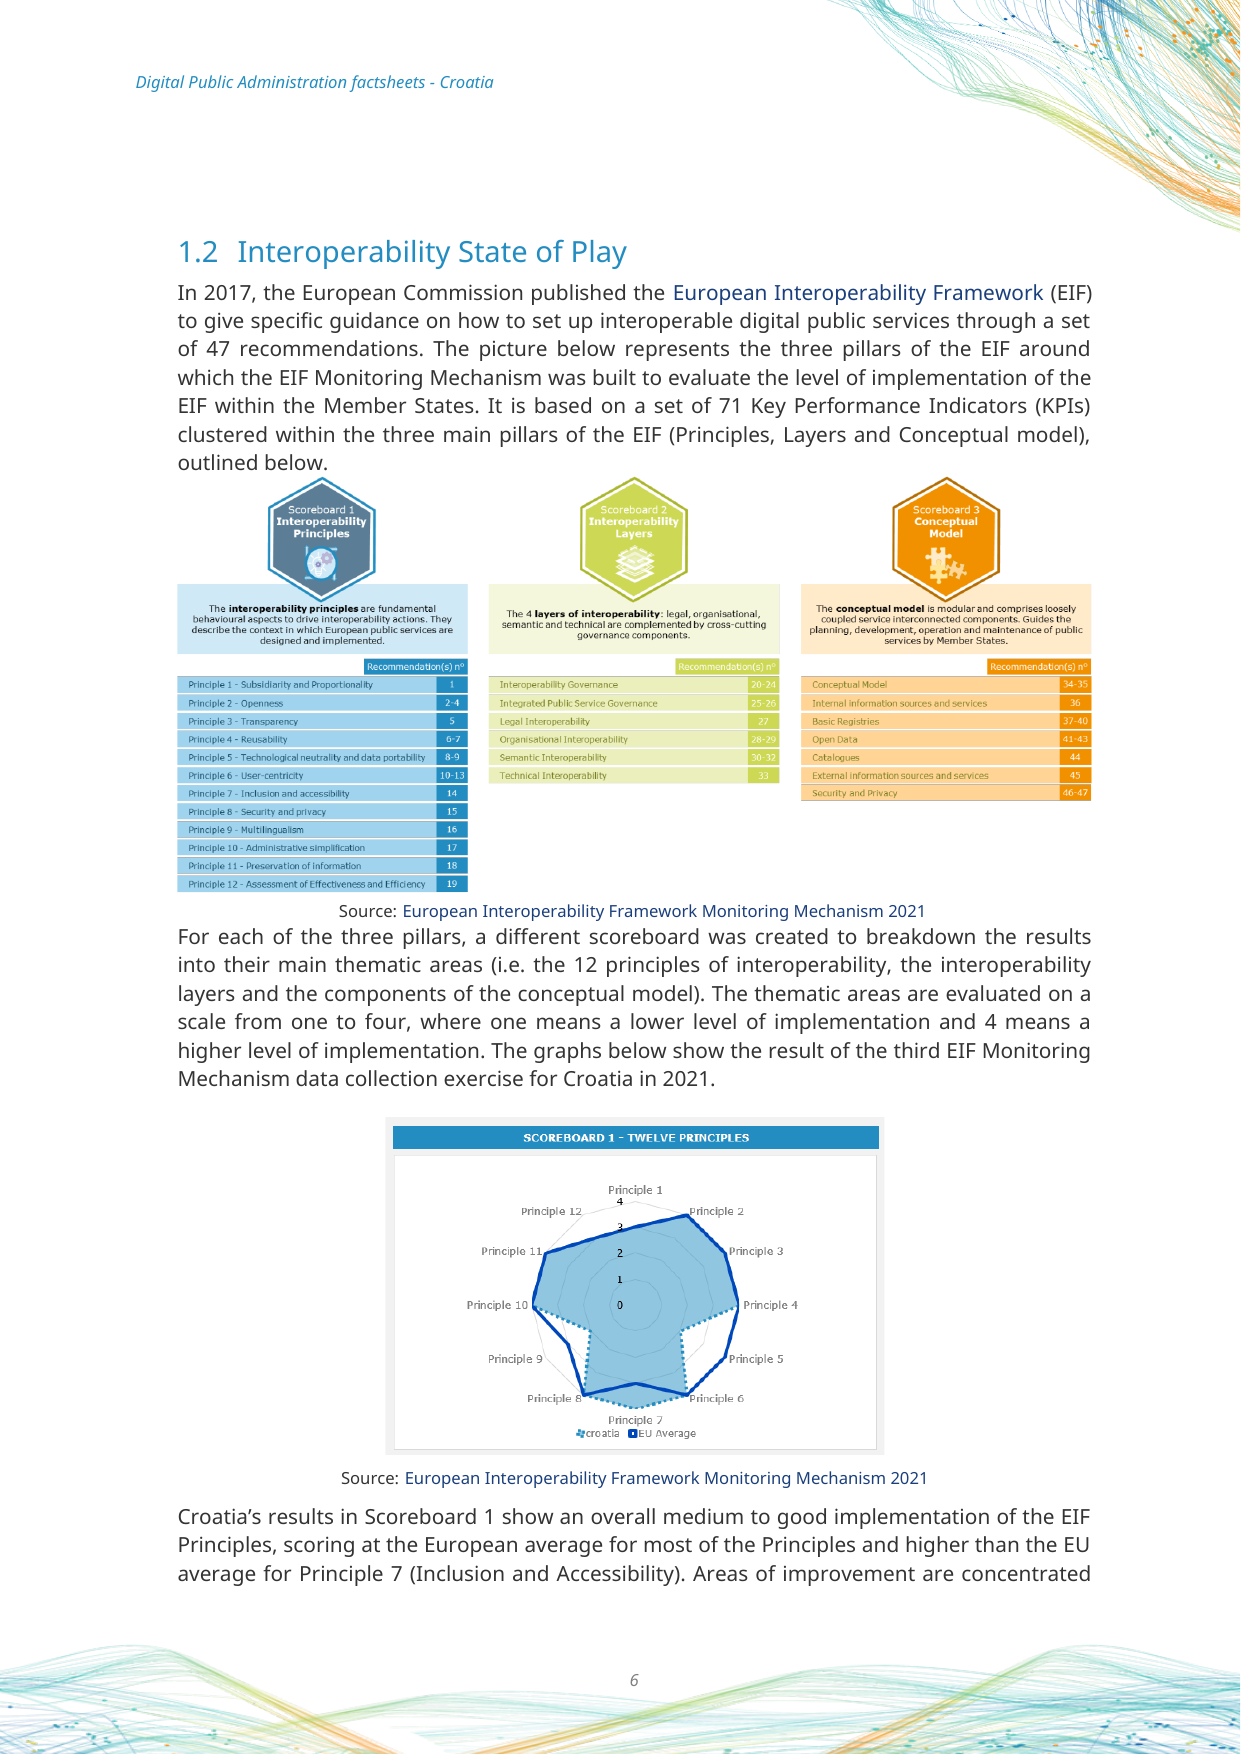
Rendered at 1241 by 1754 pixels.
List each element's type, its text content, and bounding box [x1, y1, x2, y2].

subtitle Interoperability State of Play [177, 232, 1092, 271]
text Source: European Interoperability Framework Monitoring Mechanism 2021 [177, 899, 1092, 922]
picture [0, 1621, 1241, 1754]
picture [814, 0, 1241, 250]
picture [177, 476, 1093, 894]
text Source: European Interoperability Framework Monitoring Mechanism 2021 [177, 1467, 1092, 1489]
text In 2017, the European Commission published the European Interoperability Framework (EIF) to give specific guidance on how to set up interoperable digital public services through a set of 47 recommendations. The picture below represents the three pillars of the EIF around which the EIF Monitoring Mechanism was built to evaluate the level of implementation of the EIF within the Member States. It is based on a set of 71 Key Performance Indicators (KPIs) clustered within the three main pillars of the EIF (Principles, Layers and Conceptual model), outlined below. [177, 278, 1092, 476]
text For each of the three pillars, a different scoreboard was created to breakdown the results into their main thematic areas (i.e. the 12 principles of interoperability, the interoperability layers and the components of the conceptual model). The thematic areas are evaluated on a scale from one to four, where one means a lower level of implementation and 4 means a higher level of implementation. The graphs below show the result of the third EIF Monitoring Mechanism data collection exercise for Croatia in 2021. [177, 922, 1092, 1093]
picture [385, 1117, 885, 1455]
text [177, 1502, 1092, 1587]
